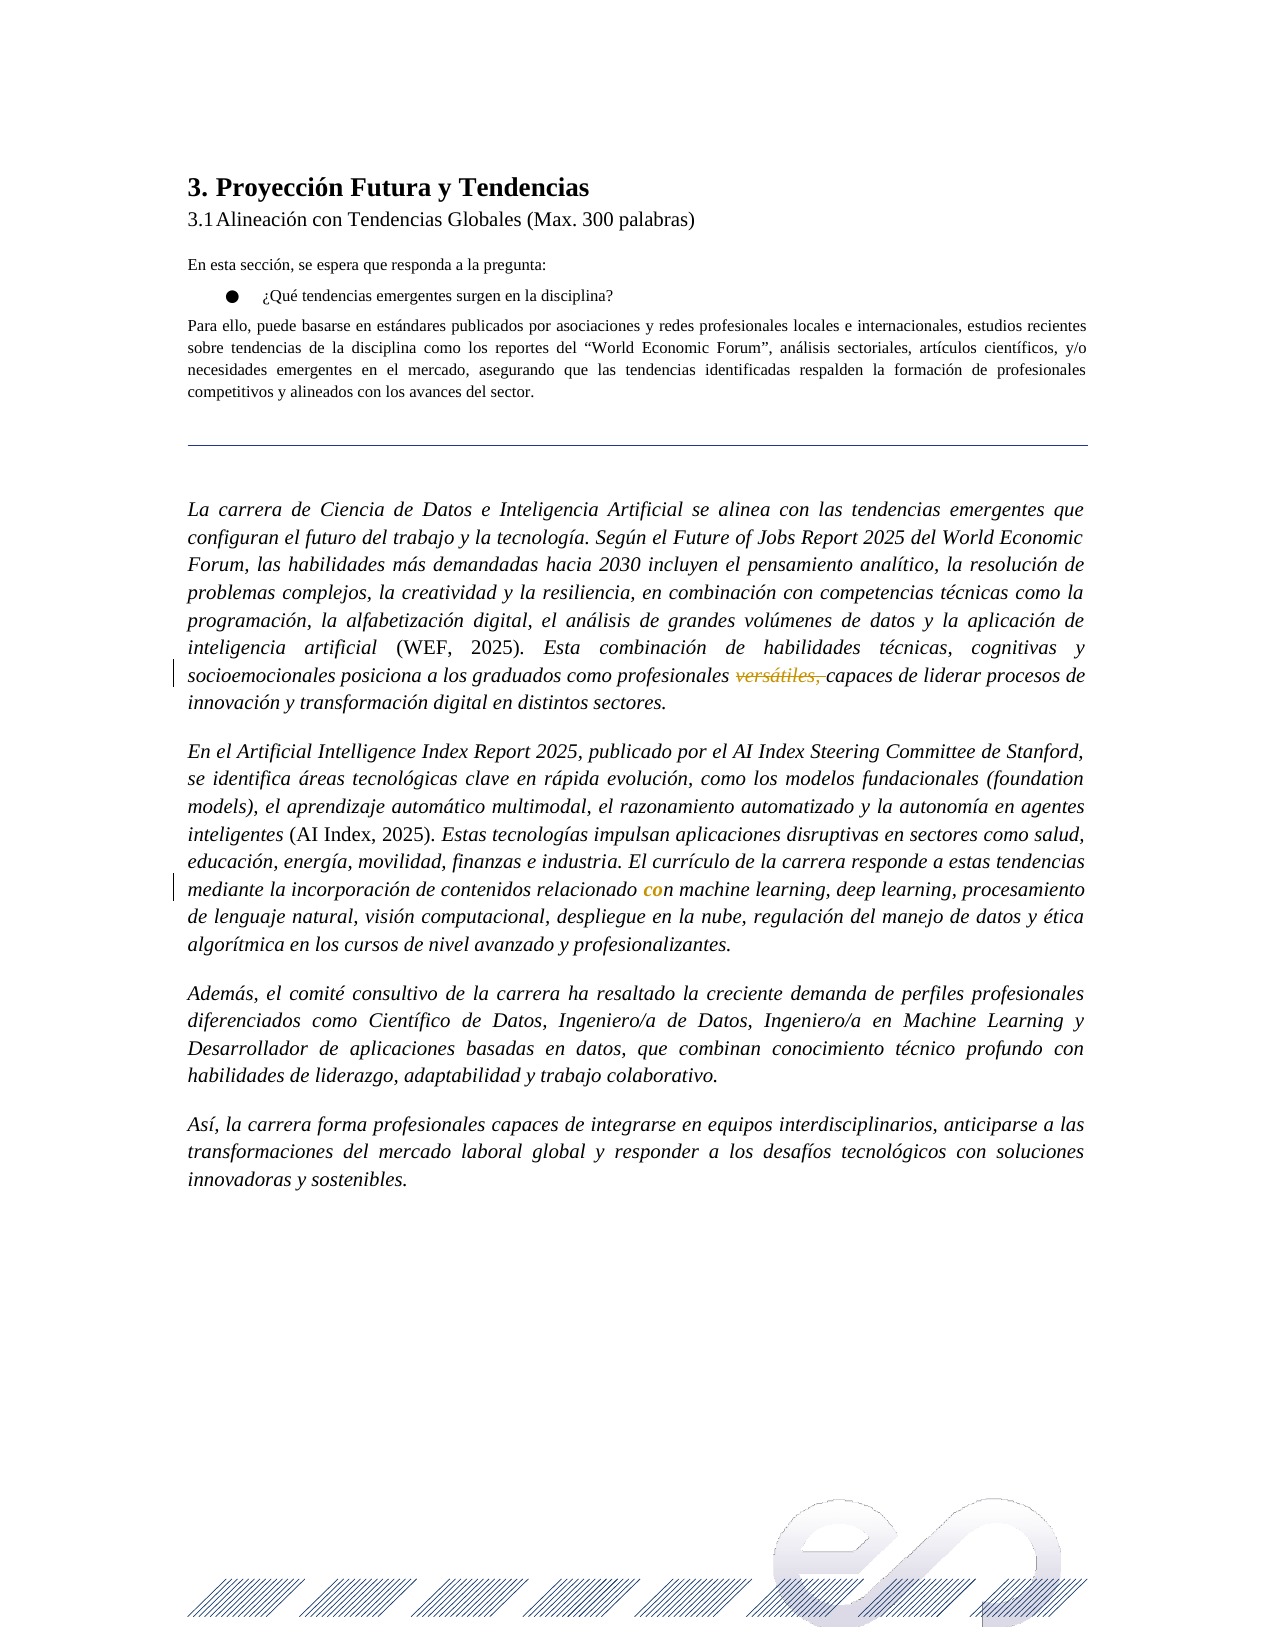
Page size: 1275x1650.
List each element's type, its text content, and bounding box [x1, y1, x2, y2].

text Además, el comité consultivo de la carrera ha resaltado la creciente demanda de perfiles profesionales diferenciados como Científico de Datos, Ingeniero/a de Datos, Ingeniero/a en Machine Learning y Desarrollador de aplicaciones basadas en datos, que combinan conocimiento técnico profundo con habilidades de liderazgo, adaptabilidad y trabajo colaborativo. [187, 980, 1087, 1087]
text Así, la carrera forma profesionales capaces de integrarse en equipos interdisciplinarios, anticiparse a las transformaciones del mercado laboral global y responder a los desafíos tecnológicos con soluciones innovadoras y sostenibles. [187, 1112, 1087, 1191]
text En el Artificial Intelligence Index Report 2025, publicado por el AI Index Steering Committee de Stanford, se identifica áreas tecnológicas clave en rápida evolución, como los modelos fundacionales (foundation models), el aprendizaje automático multimodal, el razonamiento automatizado y la autonomía en agentes inteligentes . Estas tecnologías impulsan aplicaciones disruptivas en sectores como salud, educación, energía, movilidad, finanzas e industria. El currículo de la carrera responde a estas tendencias mediante la incorporación de contenidos relacionado con machine learning, deep learning, procesamiento de lenguaje natural, visión computacional, despliegue en la nube, regulación del manejo de datos y ética algorítmica en los cursos de nivel avanzado y profesionalizantes. [187, 739, 1087, 956]
picture [772, 1496, 1061, 1627]
text Para ello, puede basarse en estándares publicados por asociaciones y redes profesionales locales e internacionales, estudios recientes sobre tendencias de la disciplina como los reportes del “World Economic Forum”, análisis sectoriales, artículos científicos, y/o necesidades emergentes en el mercado, asegurando que las tendencias identificadas respalden la formación de profesionales competitivos y alineados con los avances del sector. [187, 316, 1087, 401]
list Alineación con Tendencias Globales (Max. 300 palabras) [187, 207, 1087, 231]
list ¿Qué tendencias emergentes surgen en la disciplina? [225, 277, 1087, 311]
subtitle Proyección Futura y Tendencias [187, 171, 1087, 202]
text La carrera de Ciencia de Datos e Inteligencia Artificial se alinea con las tendencias emergentes que configuran el futuro del trabajo y la tecnología. Según el Future of Jobs Report 2025 del World Economic Forum, las habilidades más demandadas hacia 2030 incluyen el pensamiento analítico, la resolución de problemas complejos, la creatividad y la resiliencia, en combinación con competencias técnicas como la programación, la alfabetización digital, el análisis de grandes volúmenes de datos y la aplicación de inteligencia artificial . Esta combinación de habilidades técnicas, cognitivas y socioemocionales posiciona a los graduados como profesionales capaces de liderar procesos de innovación y transformación digital en distintos sectores. [187, 497, 1087, 714]
text En esta sección, se espera que responda a la pregunta: [187, 255, 1087, 274]
